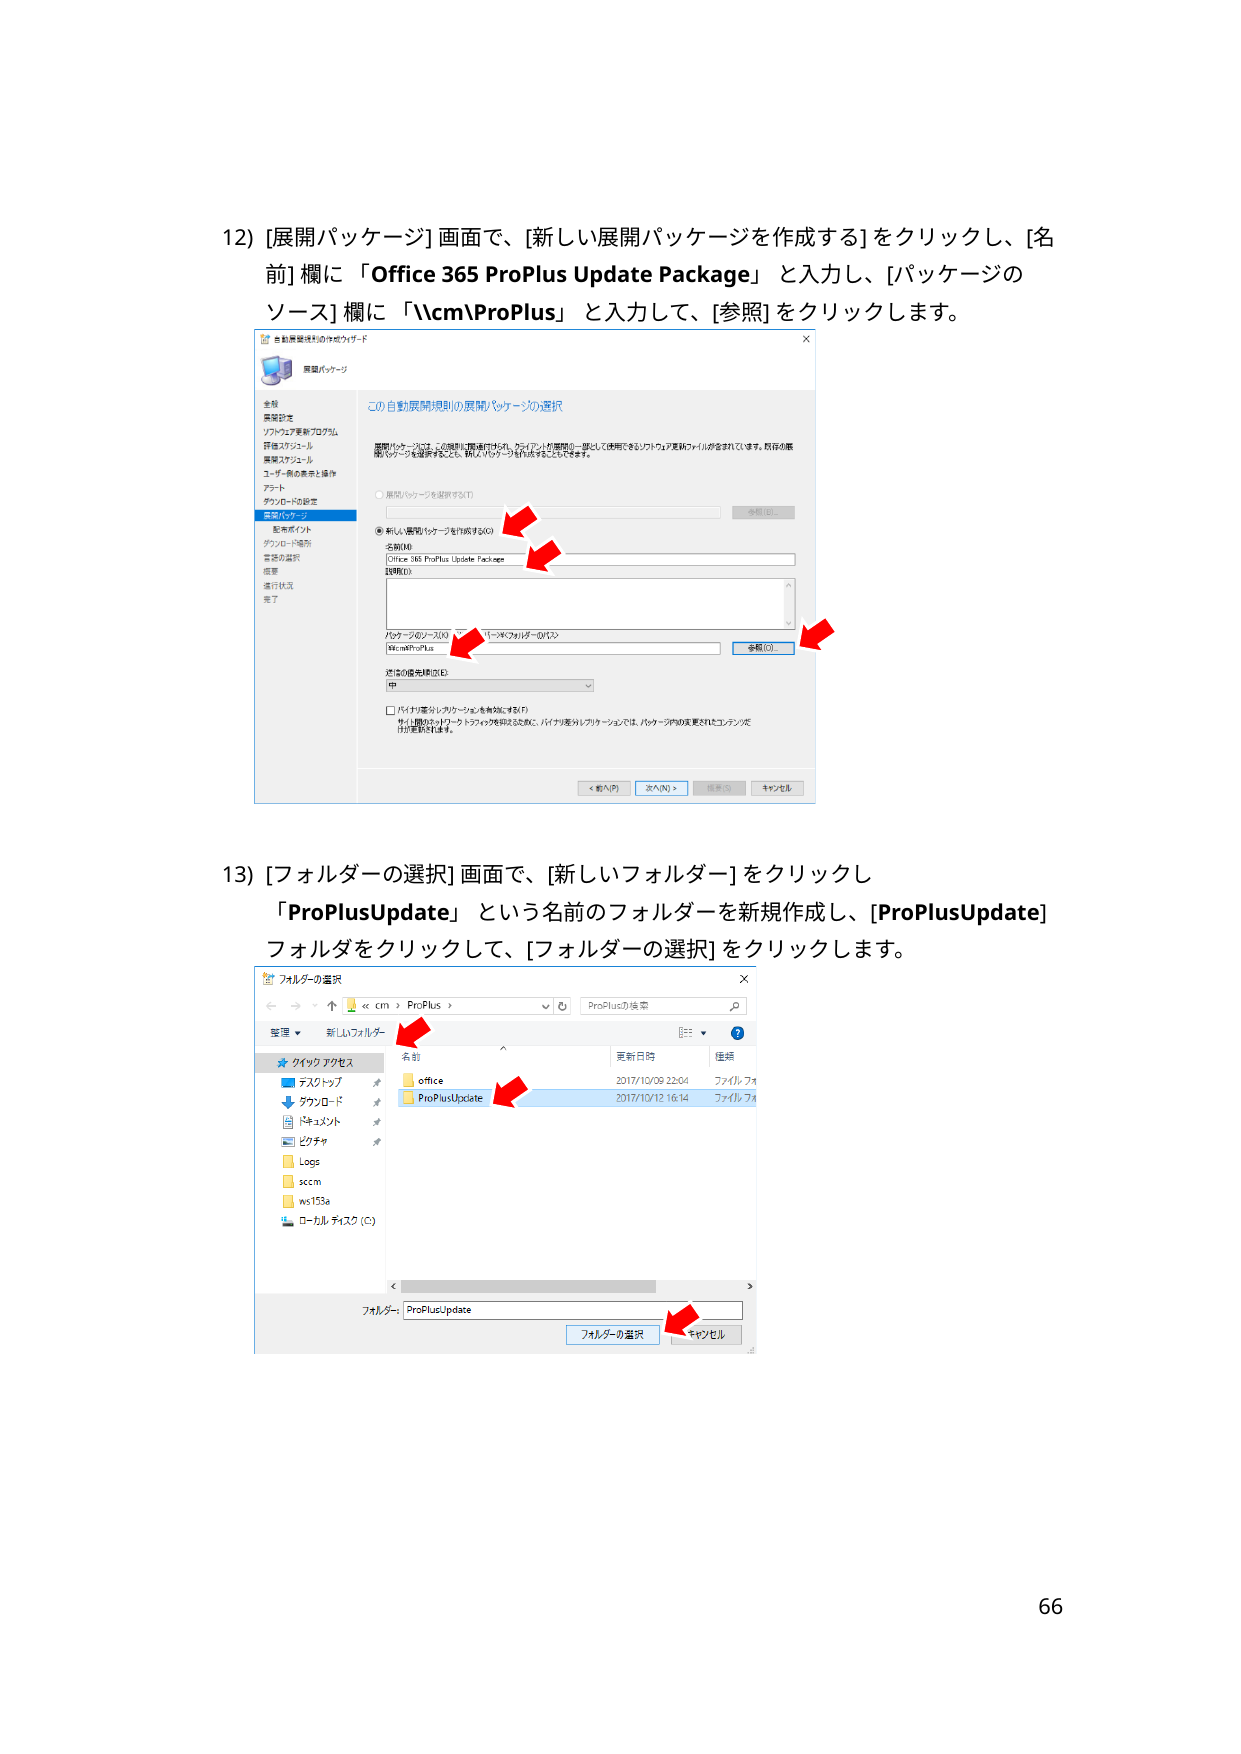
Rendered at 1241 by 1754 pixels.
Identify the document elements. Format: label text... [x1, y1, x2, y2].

picture [254, 329, 816, 804]
list [展開パッケージ] 画面で、[新しい展開パッケージを作成する] をクリックし、[名前] 欄に 「Office 365 ProPlus Update Package」 と入力し、[パッケージのソース] 欄に 「\\cm\ProPlus」 と入力して、[参照] をクリックします。 [222, 217, 1063, 329]
list [フォルダーの選択] 画面で、[新しいフォルダー] をクリックし 「ProPlusUpdate」 という名前のフォルダーを新規作成し、[ProPlusUpdate] フォルダをクリックして、[フォルダーの選択] をクリックします。 [222, 854, 1063, 967]
picture [254, 966, 757, 1354]
